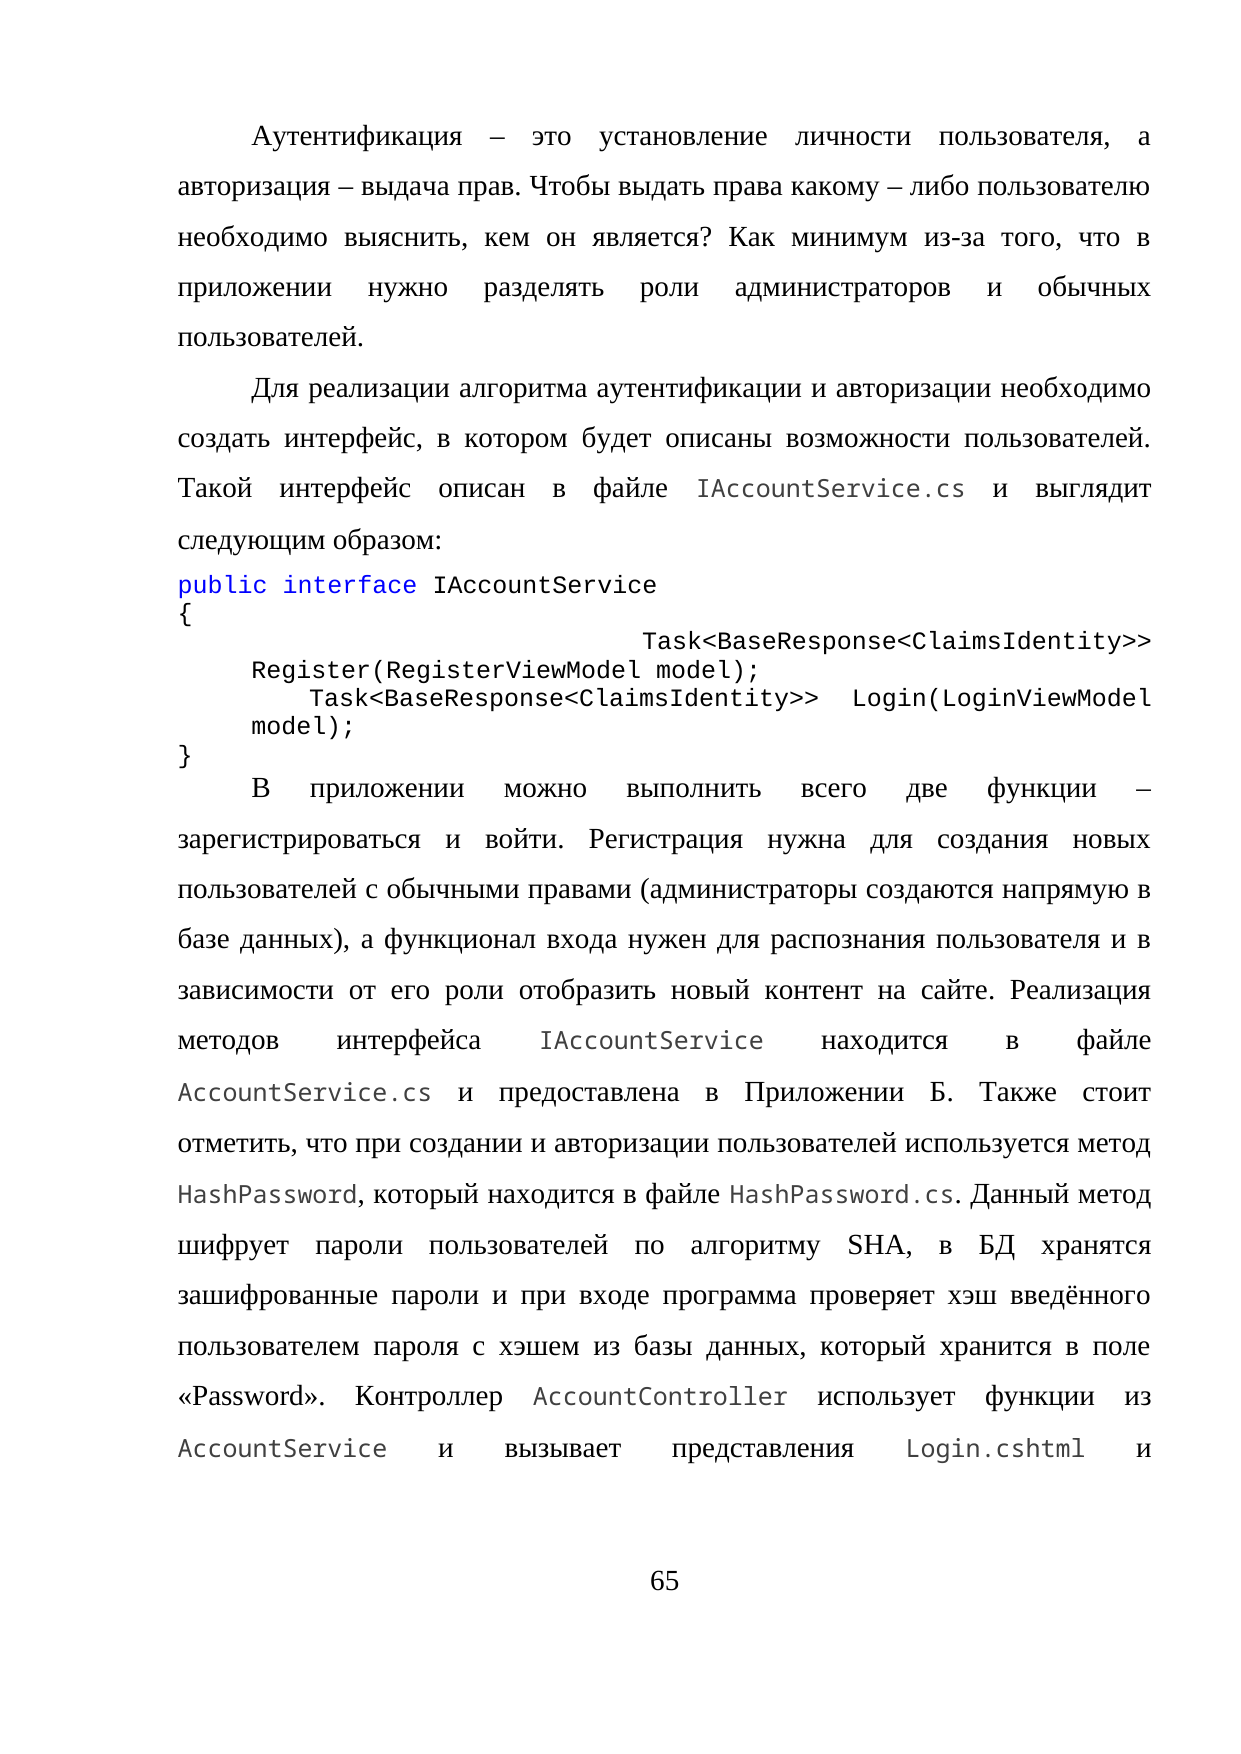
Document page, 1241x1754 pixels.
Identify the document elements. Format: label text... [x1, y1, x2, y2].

text public interface IAccountService [177, 572, 1152, 601]
text } [177, 742, 1152, 771]
text Аутентификация – это установление личности пользователя, а авторизация – выдача прав. Чтобы выдать права какому – либо пользователю необходимо выяснить, кем он является? Как минимум из-за того, что в приложении нужно разделять роли администраторов и обычных пользователей. [177, 118, 1152, 353]
text Task<BaseResponse<ClaimsIdentity>> Login(LoginViewModel model); [177, 686, 1152, 742]
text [177, 771, 1152, 1464]
text Task<BaseResponse<ClaimsIdentity>> Register(RegisterViewModel model); [177, 629, 1152, 686]
text { [177, 601, 1152, 629]
text Для реализации алгоритма аутентификации и авторизации необходимо создать интерфейс, в котором будет описаны возможности пользователей. Такой интерфейс описан в файле IAccountService.cs и выглядит следующим образом: [177, 370, 1152, 555]
